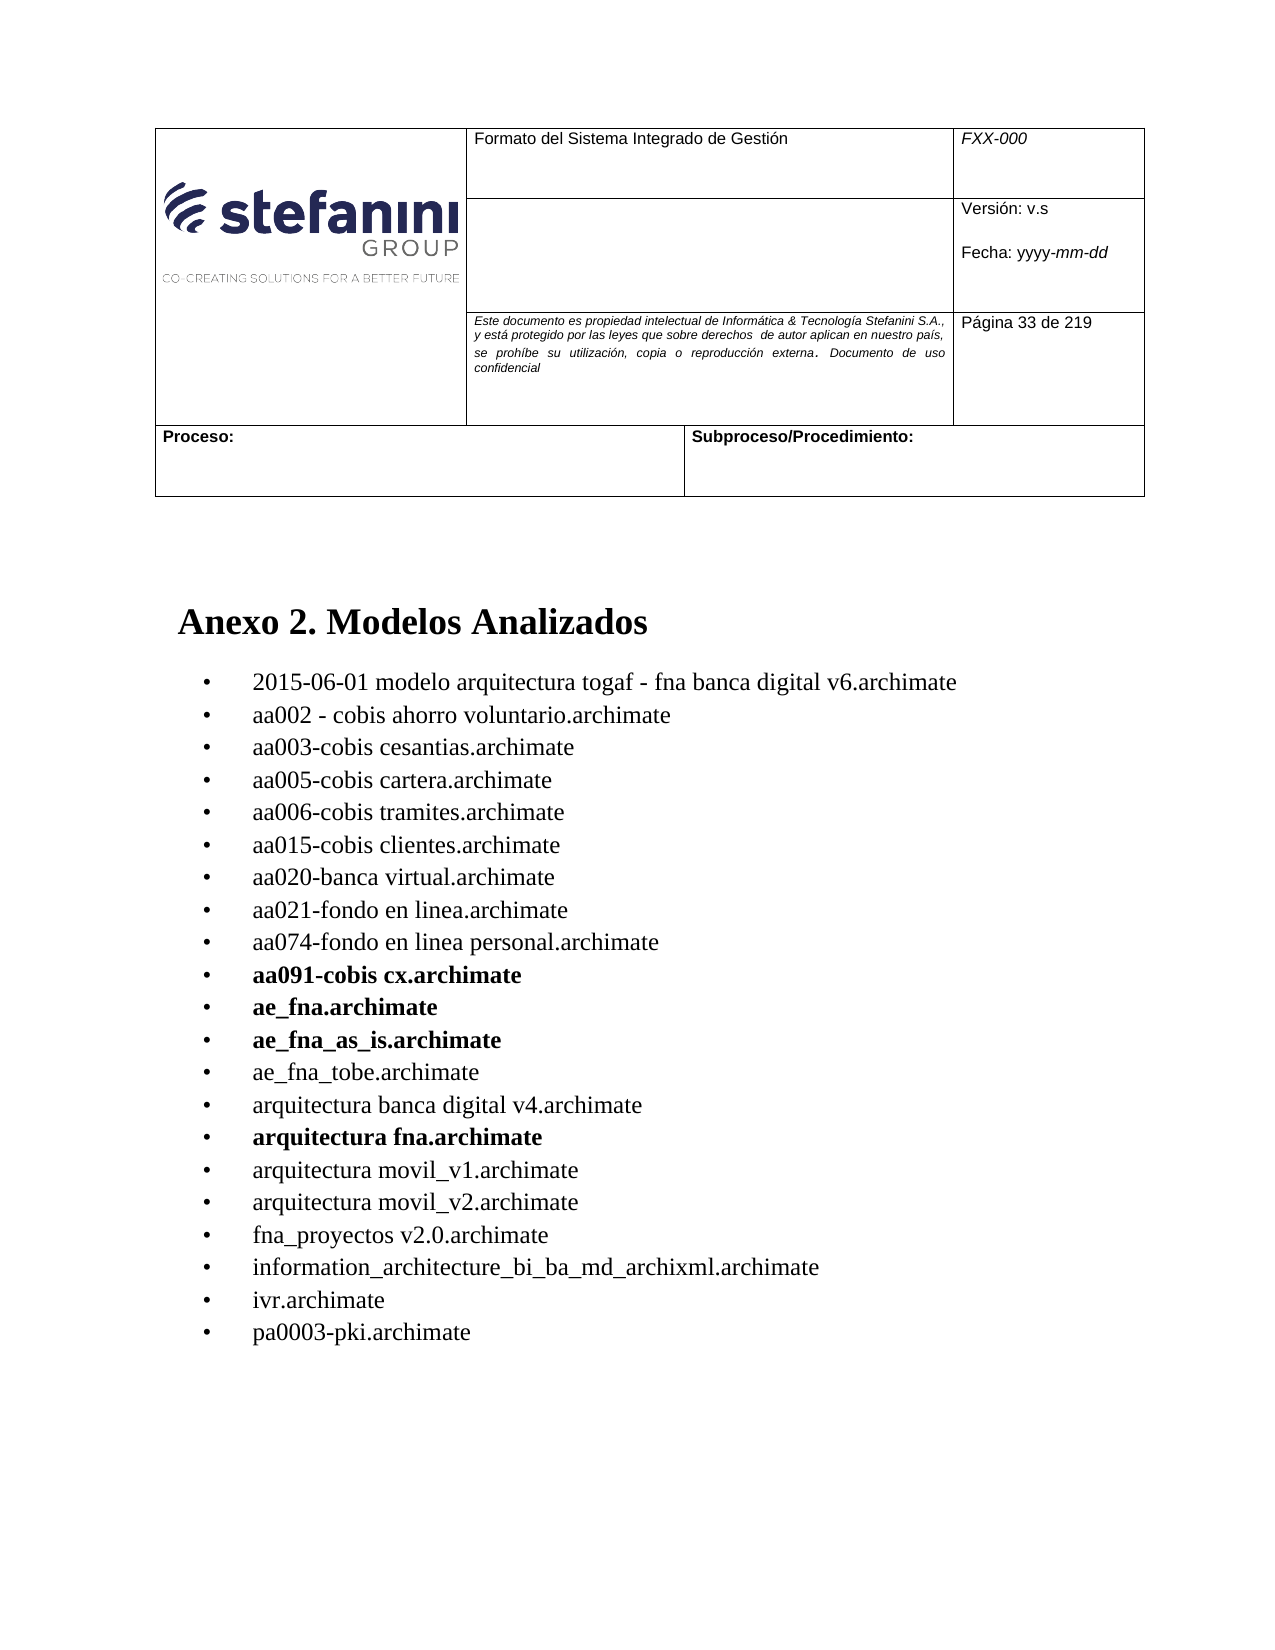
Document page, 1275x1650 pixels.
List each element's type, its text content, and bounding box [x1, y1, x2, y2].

list pa0003-pki.archimate [202, 1317, 1098, 1346]
list arquitectura movil_v1.archimate [202, 1155, 1098, 1184]
list ae_fna_tobe.archimate [202, 1057, 1098, 1086]
list aa002 - cobis ahorro voluntario.archimate [202, 700, 1098, 729]
list aa003-cobis cesantias.archimate [202, 732, 1098, 761]
list arquitectura movil_v2.archimate [202, 1187, 1098, 1216]
list aa015-cobis clientes.archimate [202, 830, 1098, 859]
list aa020-banca virtual.archimate [202, 862, 1098, 891]
list aa091-cobis cx.archimate [202, 960, 1098, 989]
list arquitectura fna.archimate [202, 1122, 1098, 1151]
list ivr.archimate [202, 1285, 1098, 1314]
list aa021-fondo en linea.archimate [202, 895, 1098, 924]
list information_architecture_bi_ba_md_archixml.archimate [202, 1252, 1098, 1281]
list 2015-06-01 modelo arquitectura togaf - fna banca digital v6.archimate [202, 667, 1098, 696]
list aa005-cobis cartera.archimate [202, 765, 1098, 794]
picture [162, 182, 460, 286]
list ae_fna_as_is.archimate [202, 1025, 1098, 1054]
list ae_fna.archimate [202, 992, 1098, 1021]
subtitle Anexo 2. Modelos Analizados [177, 599, 1098, 642]
list fna_proyectos v2.0.archimate [202, 1220, 1098, 1249]
list arquitectura banca digital v4.archimate [202, 1090, 1098, 1119]
list aa006-cobis tramites.archimate [202, 797, 1098, 826]
list aa074-fondo en linea personal.archimate [202, 927, 1098, 956]
